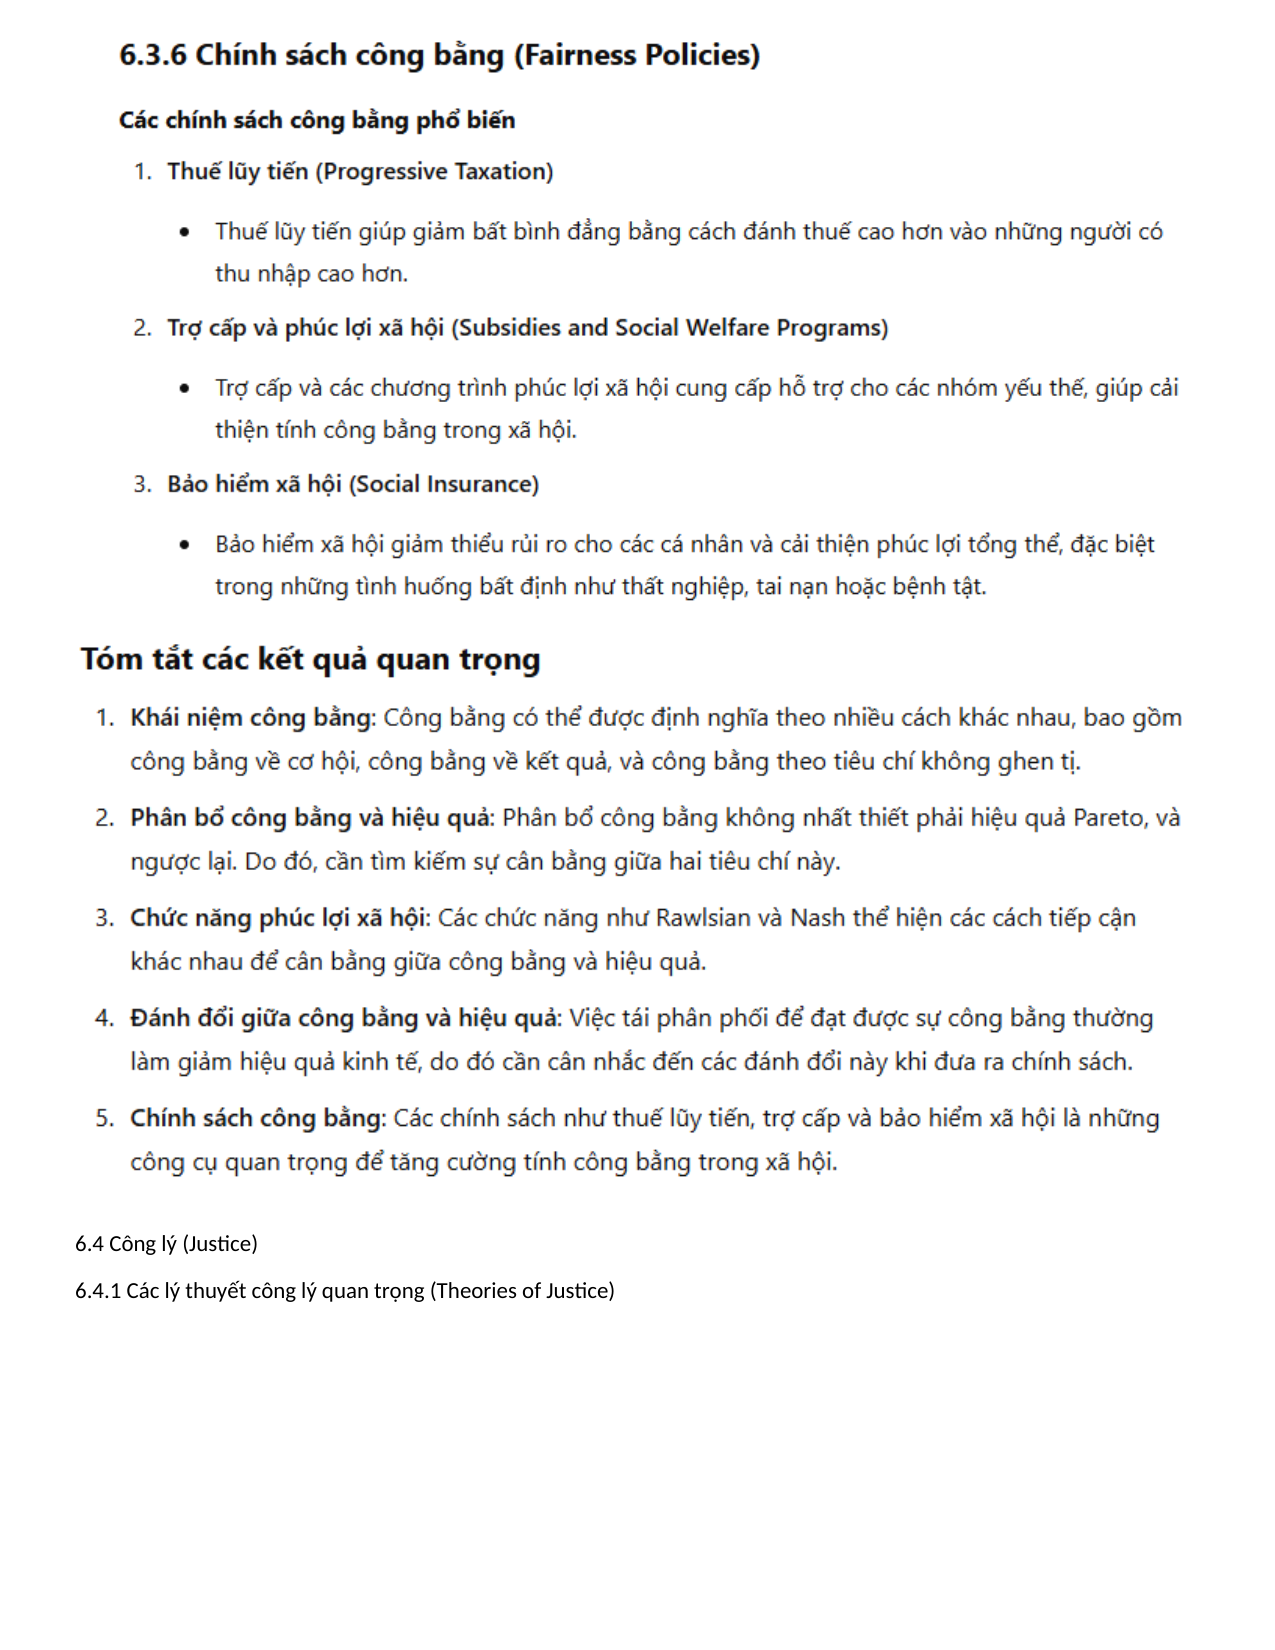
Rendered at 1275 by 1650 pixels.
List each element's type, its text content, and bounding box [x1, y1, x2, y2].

picture [75, 0, 1200, 611]
picture [75, 629, 1182, 1211]
text 6.4 Công lý (Justice) [75, 1229, 1200, 1257]
text 6.4.1 Các lý thuyết công lý quan trọng (Theories of Justice) [75, 1276, 1200, 1304]
